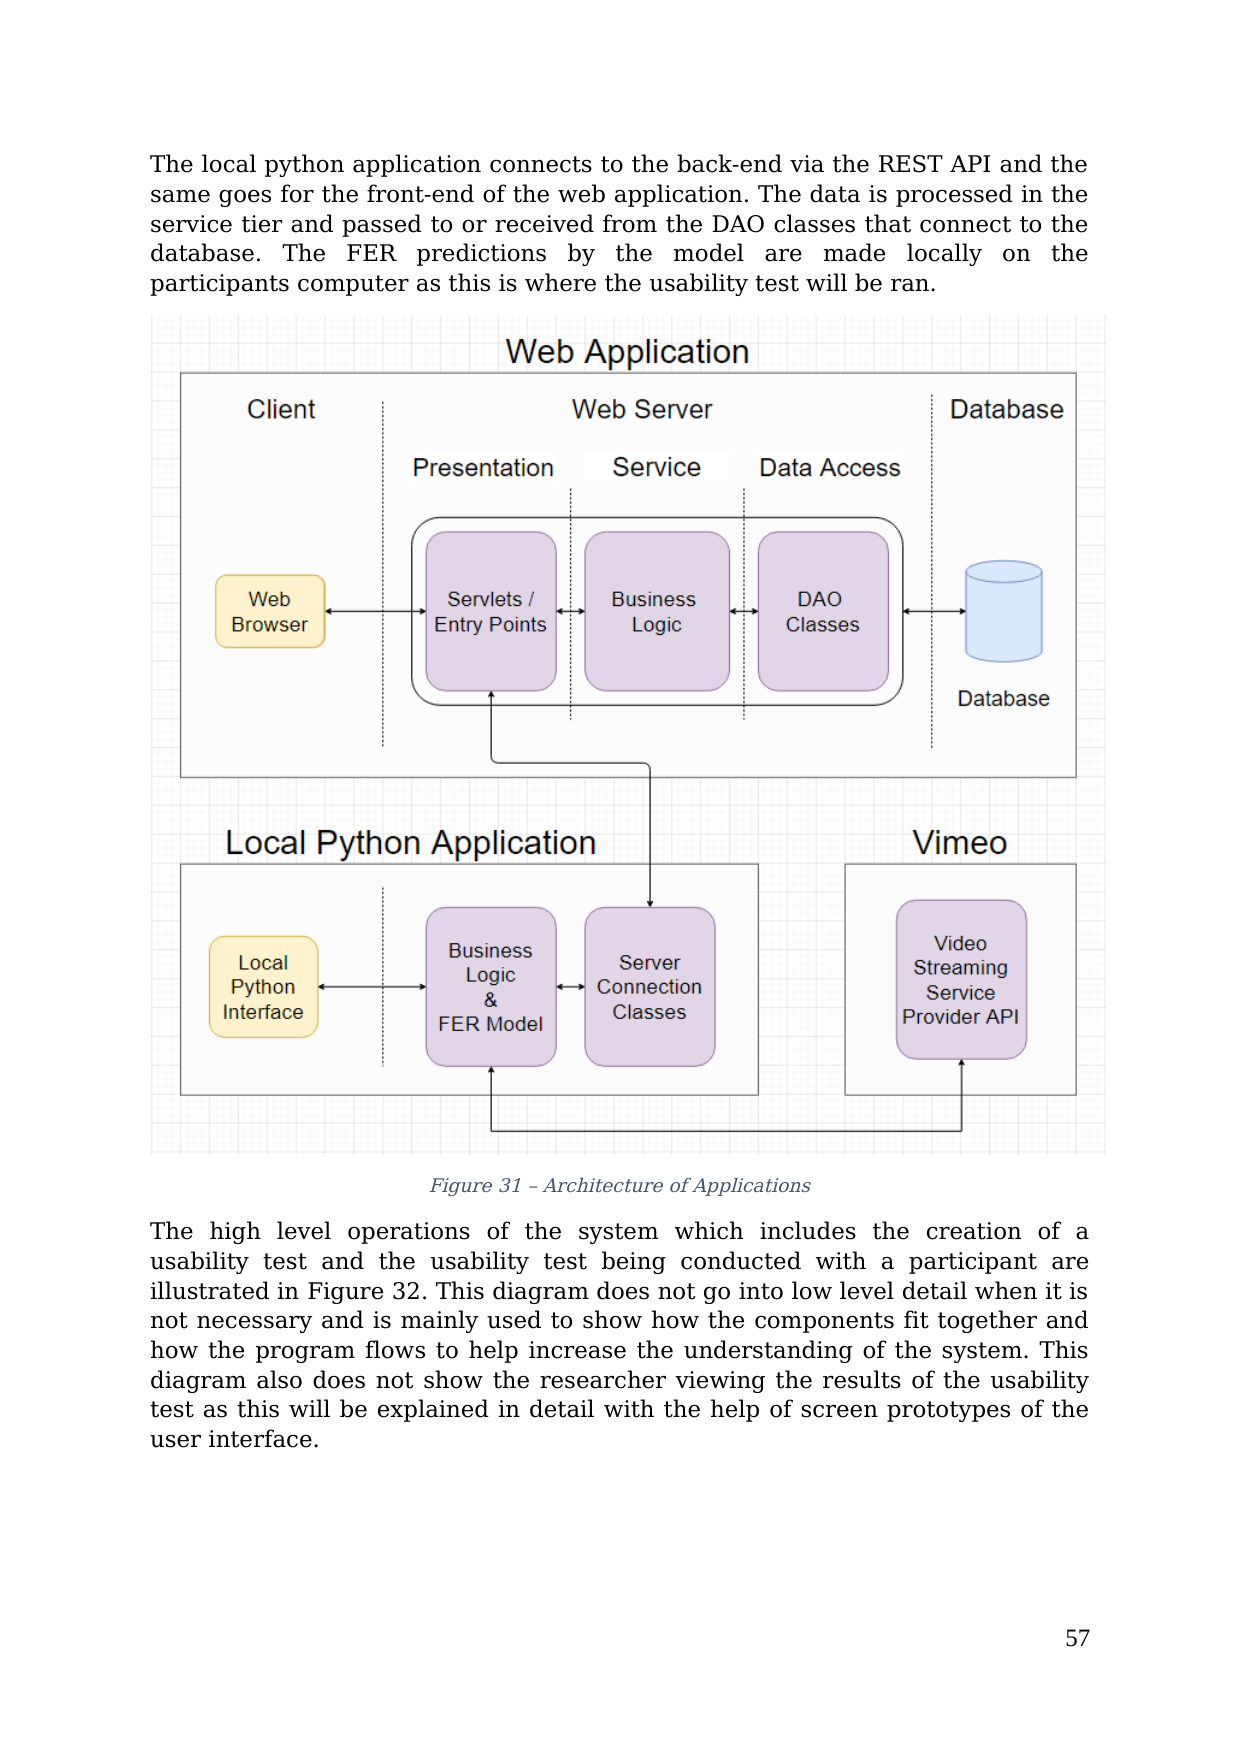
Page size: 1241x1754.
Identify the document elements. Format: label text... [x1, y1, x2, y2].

text The high level operations of the system which includes the creation of a usability test and the usability test being conducted with a participant are illustrated in Figure 32. This diagram does not go into low level detail when it is not necessary and is mainly used to show how the components fit together and how the program flows to help increase the understanding of the system. This diagram also does not show the researcher viewing the results of the usability test as this will be explained in detail with the help of screen prototypes of the user interface. [150, 1217, 1090, 1452]
text Figure 31 – Architecture of Applications [150, 1174, 1090, 1196]
picture [150, 315, 1107, 1155]
text The local python application connects to the back-end via the REST API and the same goes for the front-end of the web application. The data is processed in the service tier and passed to or received from the DAO classes that connect to the database. The FER predictions by the model are made locally on the participants computer as this is where the usability test will be ran. [150, 150, 1090, 296]
